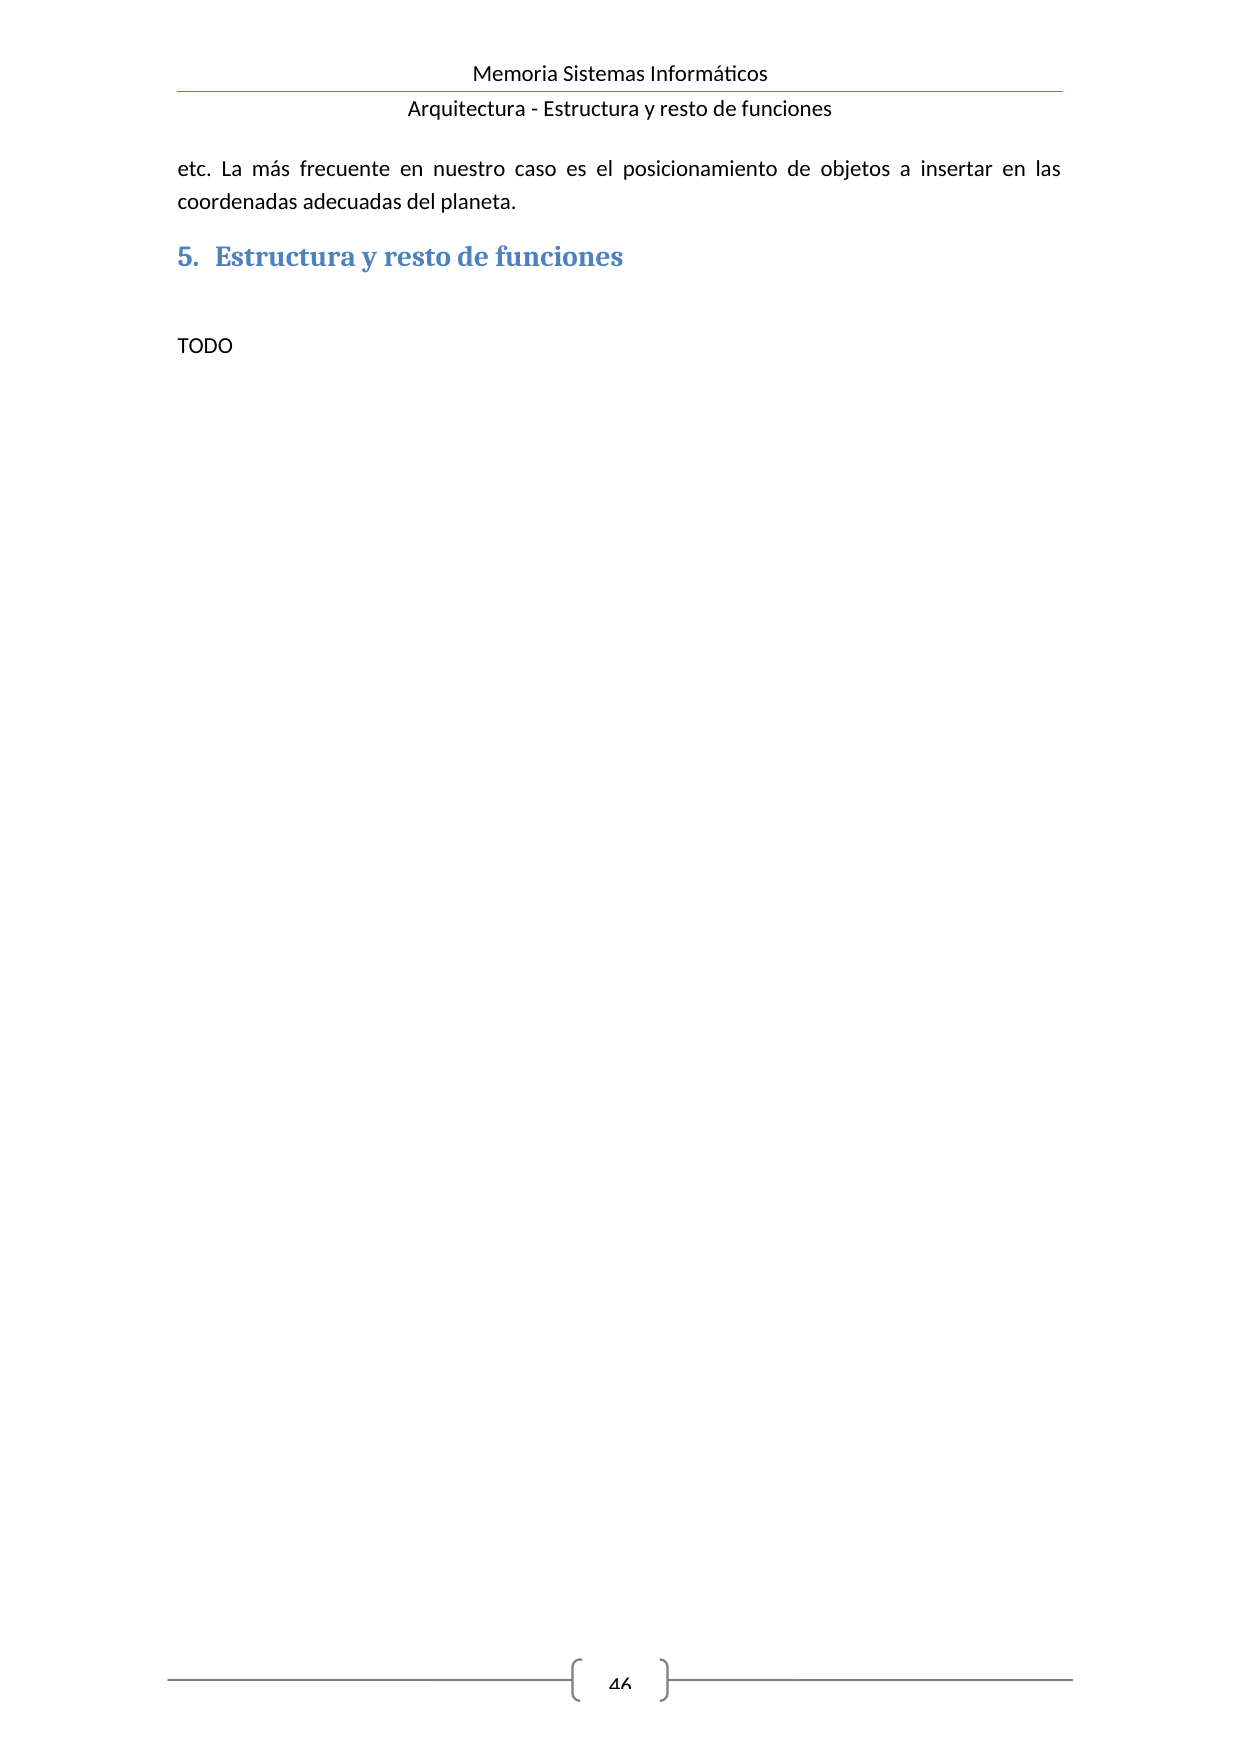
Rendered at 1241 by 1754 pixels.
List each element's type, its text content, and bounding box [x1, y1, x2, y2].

text TODO [177, 331, 1063, 359]
subtitle Estructura y resto de funciones [177, 240, 1063, 273]
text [177, 154, 1063, 215]
